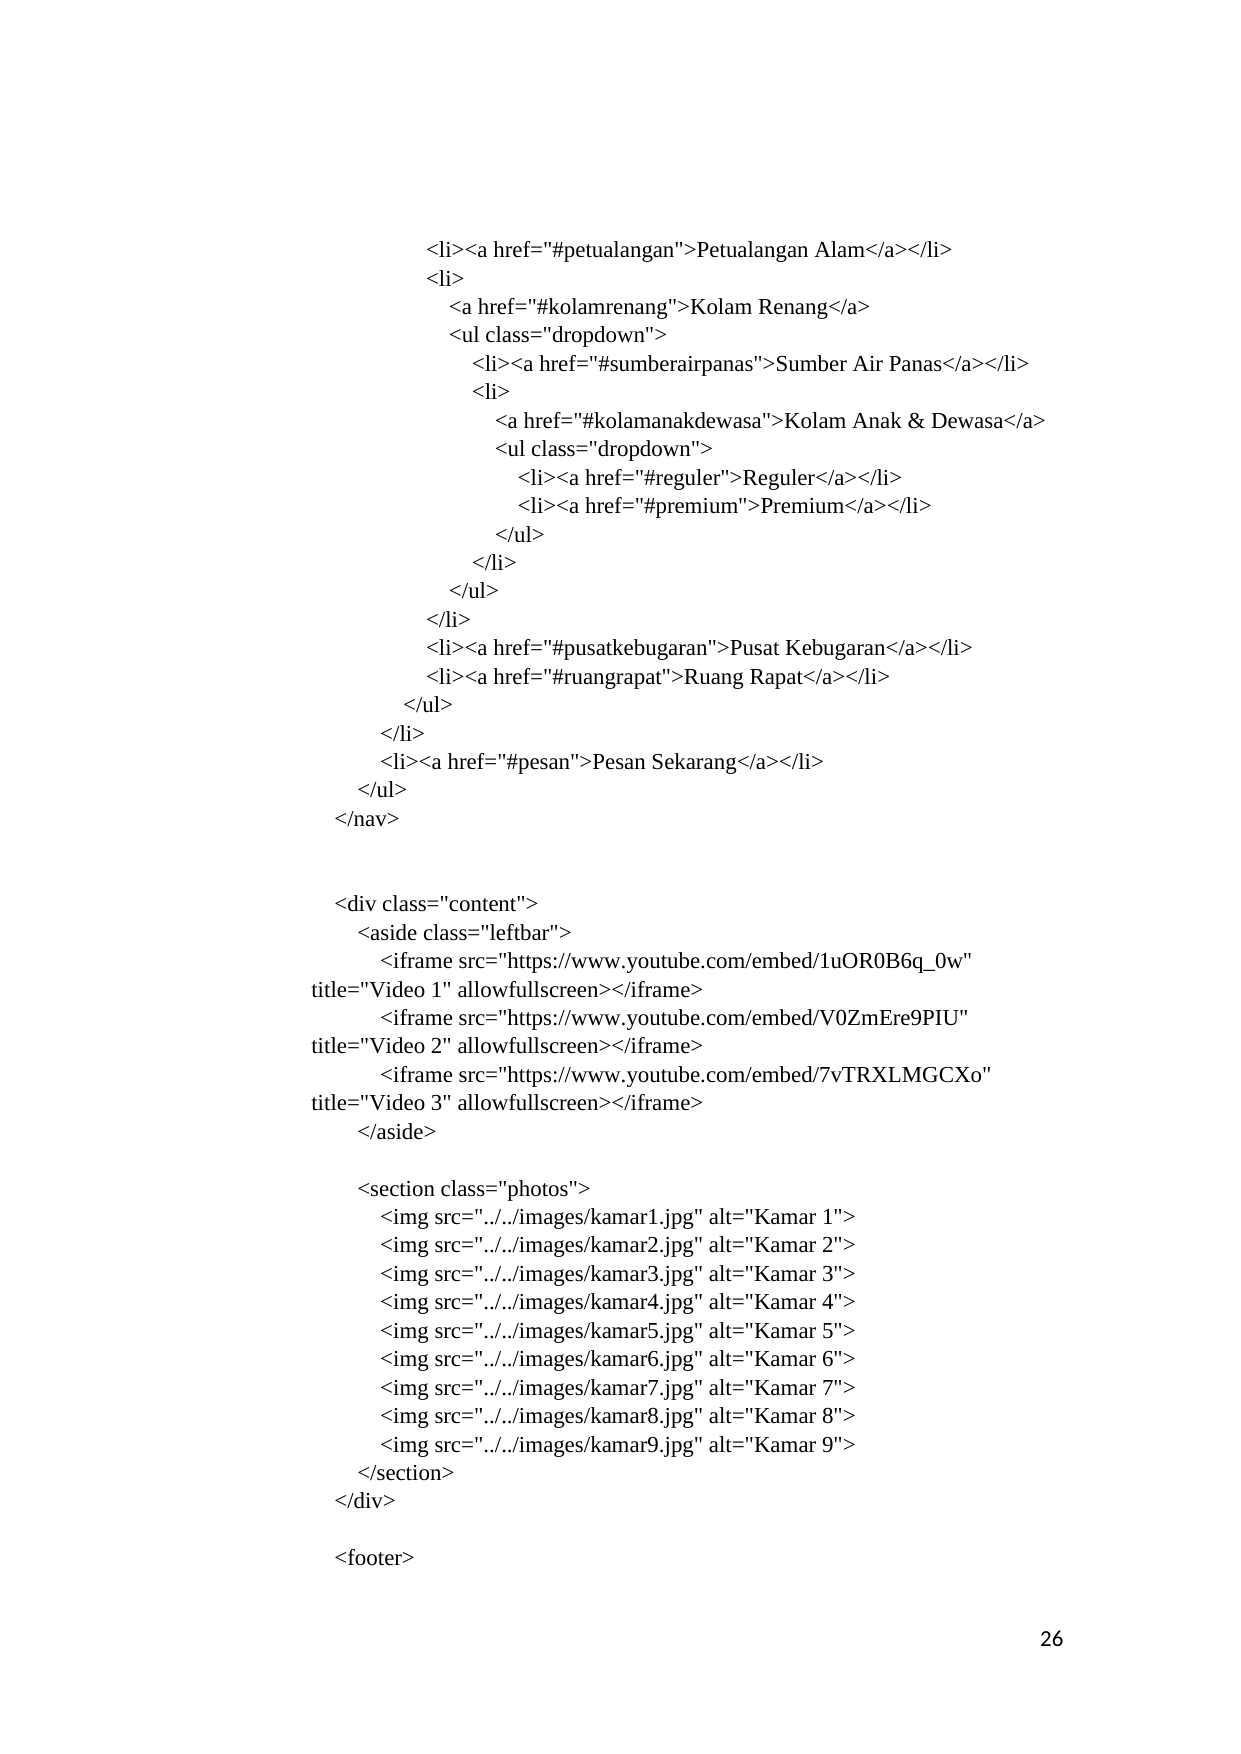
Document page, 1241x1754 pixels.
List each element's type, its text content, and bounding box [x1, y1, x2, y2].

list </aside> [311, 1118, 1063, 1144]
list </ul> [311, 777, 1063, 803]
list <img src="../../images/kamar2.jpg" alt="Kamar 2"> [311, 1232, 1063, 1258]
list <aside class="leftbar"> [311, 919, 1063, 945]
list </ul> [311, 691, 1063, 718]
list <img src="../../images/kamar7.jpg" alt="Kamar 7"> [311, 1374, 1063, 1400]
list </div> [311, 1487, 1063, 1514]
list <ul class="dropdown"> [311, 322, 1063, 348]
list <iframe src="https://www.youtube.com/embed/V0ZmEre9PIU" title="Video 2" allowfullscreen></iframe> [311, 1004, 1063, 1059]
list </li> [311, 720, 1063, 746]
list <img src="../../images/kamar5.jpg" alt="Kamar 5"> [311, 1317, 1063, 1343]
list <li><a href="#ruangrapat">Ruang Rapat</a></li> [311, 663, 1063, 689]
list <li> [311, 265, 1063, 291]
list <footer> [311, 1544, 1063, 1571]
list <ul class="dropdown"> [311, 435, 1063, 462]
list <iframe src="https://www.youtube.com/embed/1uOR0B6q_0w" title="Video 1" allowfullscreen></iframe> [311, 947, 1063, 1002]
list <img src="../../images/kamar3.jpg" alt="Kamar 3"> [311, 1260, 1063, 1286]
list </ul> [311, 521, 1063, 547]
list </ul> [311, 577, 1063, 604]
list <iframe src="https://www.youtube.com/embed/7vTRXLMGCXo" title="Video 3" allowfullscreen></iframe> [311, 1061, 1063, 1116]
list </section> [311, 1459, 1063, 1485]
list <li><a href="#pesan">Pesan Sekarang</a></li> [311, 748, 1063, 774]
list <li><a href="#petualangan">Petualangan Alam</a></li> [311, 236, 1063, 263]
list <li><a href="#pusatkebugaran">Pusat Kebugaran</a></li> [311, 634, 1063, 661]
list <a href="#kolamanakdewasa">Kolam Anak & Dewasa</a> [311, 407, 1063, 433]
list <img src="../../images/kamar9.jpg" alt="Kamar 9"> [311, 1431, 1063, 1457]
list <section class="photos"> [311, 1175, 1063, 1201]
list </li> [311, 606, 1063, 632]
list <img src="../../images/kamar6.jpg" alt="Kamar 6"> [311, 1345, 1063, 1372]
list <li><a href="#reguler">Reguler</a></li> [311, 464, 1063, 490]
list <img src="../../images/kamar8.jpg" alt="Kamar 8"> [311, 1402, 1063, 1428]
list <li><a href="#premium">Premium</a></li> [311, 492, 1063, 518]
list <img src="../../images/kamar1.jpg" alt="Kamar 1"> [311, 1203, 1063, 1229]
list <a href="#kolamrenang">Kolam Renang</a> [311, 293, 1063, 319]
list </li> [311, 549, 1063, 575]
list <li><a href="#sumberairpanas">Sumber Air Panas</a></li> [311, 350, 1063, 376]
list <li> [311, 378, 1063, 405]
list <img src="../../images/kamar4.jpg" alt="Kamar 4"> [311, 1288, 1063, 1315]
list </nav> [311, 805, 1063, 831]
list <div class="content"> [311, 890, 1063, 917]
